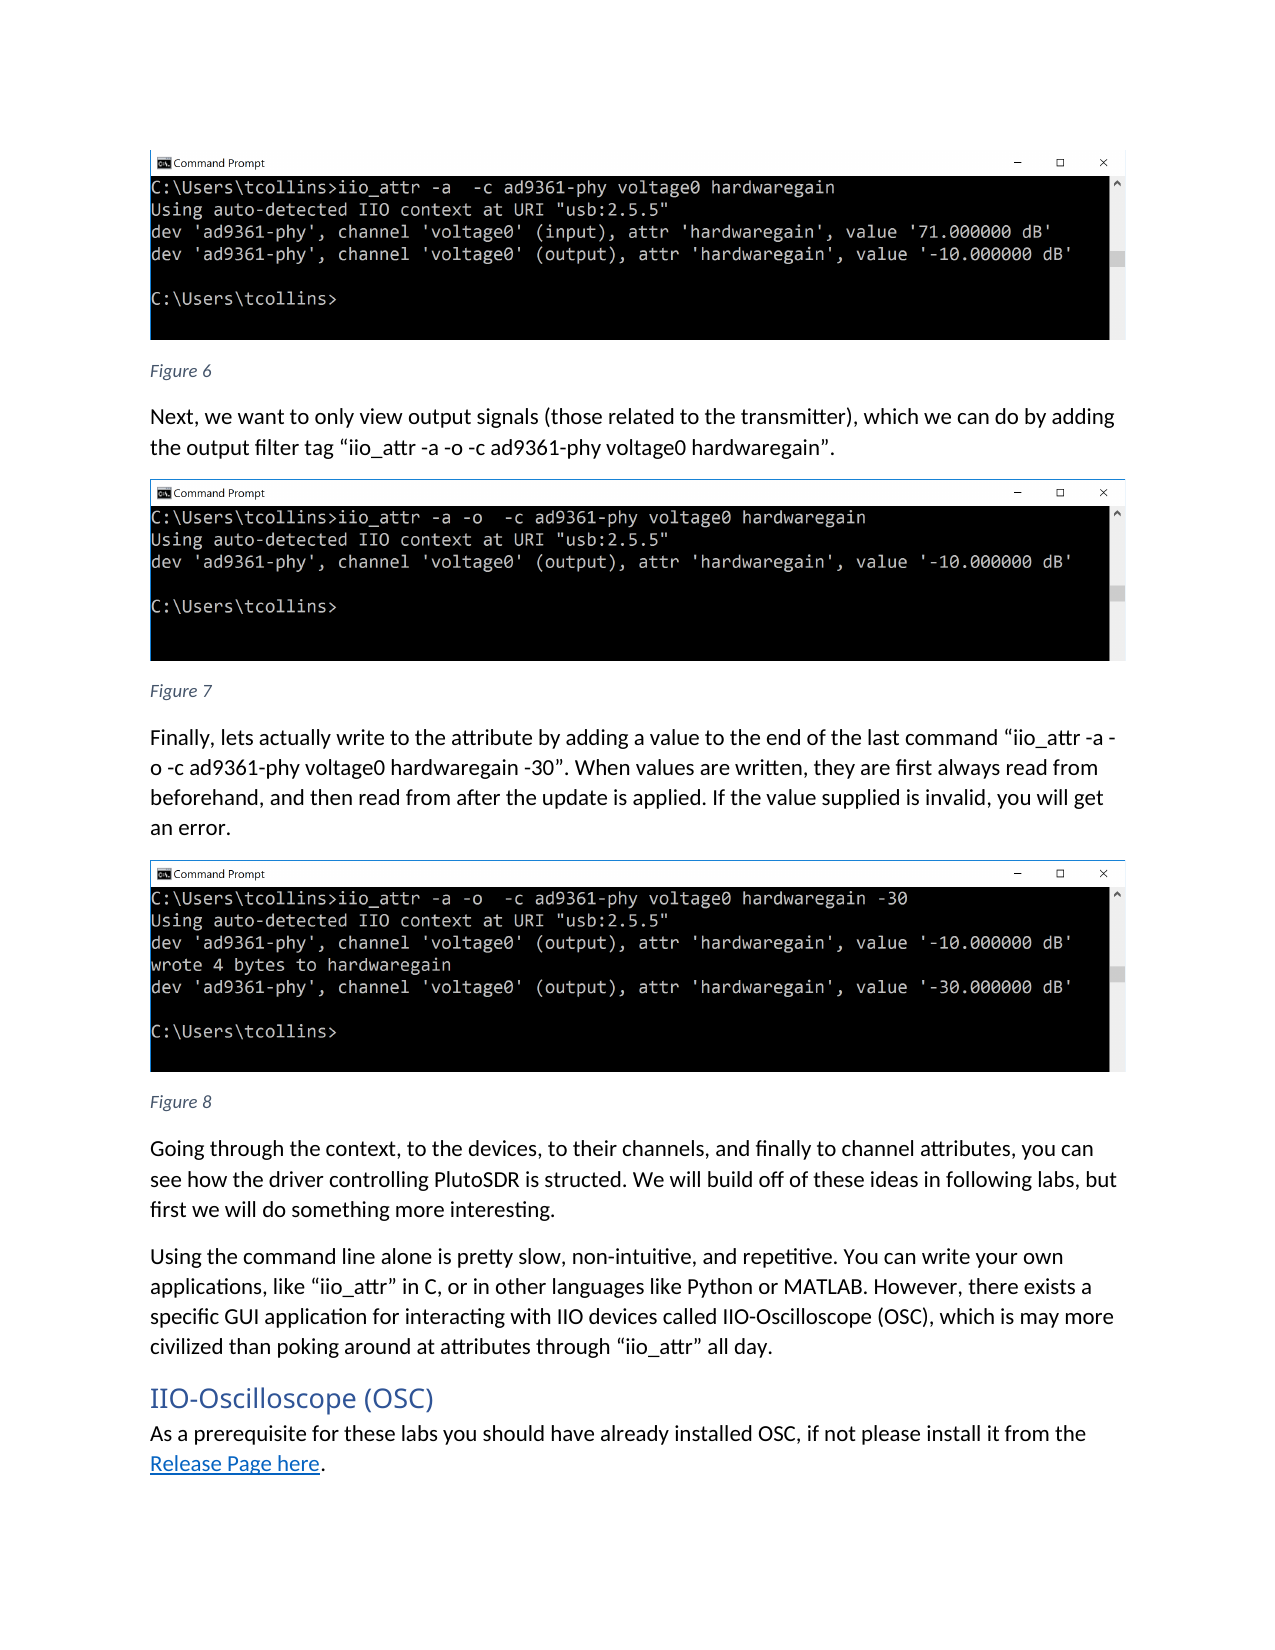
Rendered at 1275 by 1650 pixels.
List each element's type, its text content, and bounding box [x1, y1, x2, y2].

text Figure 6 [150, 359, 1125, 382]
text Figure 8 [150, 1091, 1125, 1114]
picture [150, 479, 1125, 661]
picture [150, 860, 1125, 1072]
picture [150, 150, 1125, 340]
text Going through the context, to the devices, to their channels, and finally to channel attributes, you can see how the driver controlling PlutoSDR is structed. We will build off of these ideas in following labs, but first we will do something more interesting. [150, 1134, 1125, 1223]
text Figure 7 [150, 679, 1125, 702]
text Using the command line alone is pretty slow, non-intuitive, and repetitive. You can write your own applications, like “iio_attr” in C, or in other languages like Python or MATLAB. However, there exists a specific GUI application for interacting with IIO devices called IIO-Oscilloscope (OSC), which is may more civilized than poking around at attributes through “iio_attr” all day. [150, 1242, 1125, 1360]
text Finally, lets actually write to the attribute by adding a value to the end of the last command “iio_attr -a -o -c ad9361-phy voltage0 hardwaregain -30”. When values are written, they are first always read from beforehand, and then read from after the update is applied. If the value supplied is invalid, you will get an error. [150, 723, 1125, 841]
text Next, we want to only view output signals (those related to the transmitter), which we can do by adding the output filter tag “iio_attr -a -o -c ad9361-phy voltage0 hardwaregain”. [150, 402, 1125, 461]
subtitle IIO-Oscilloscope (OSC) [150, 1379, 1125, 1416]
text As a prerequisite for these labs you should have already installed OSC, if not please install it from the Release Page here. [150, 1419, 1125, 1477]
